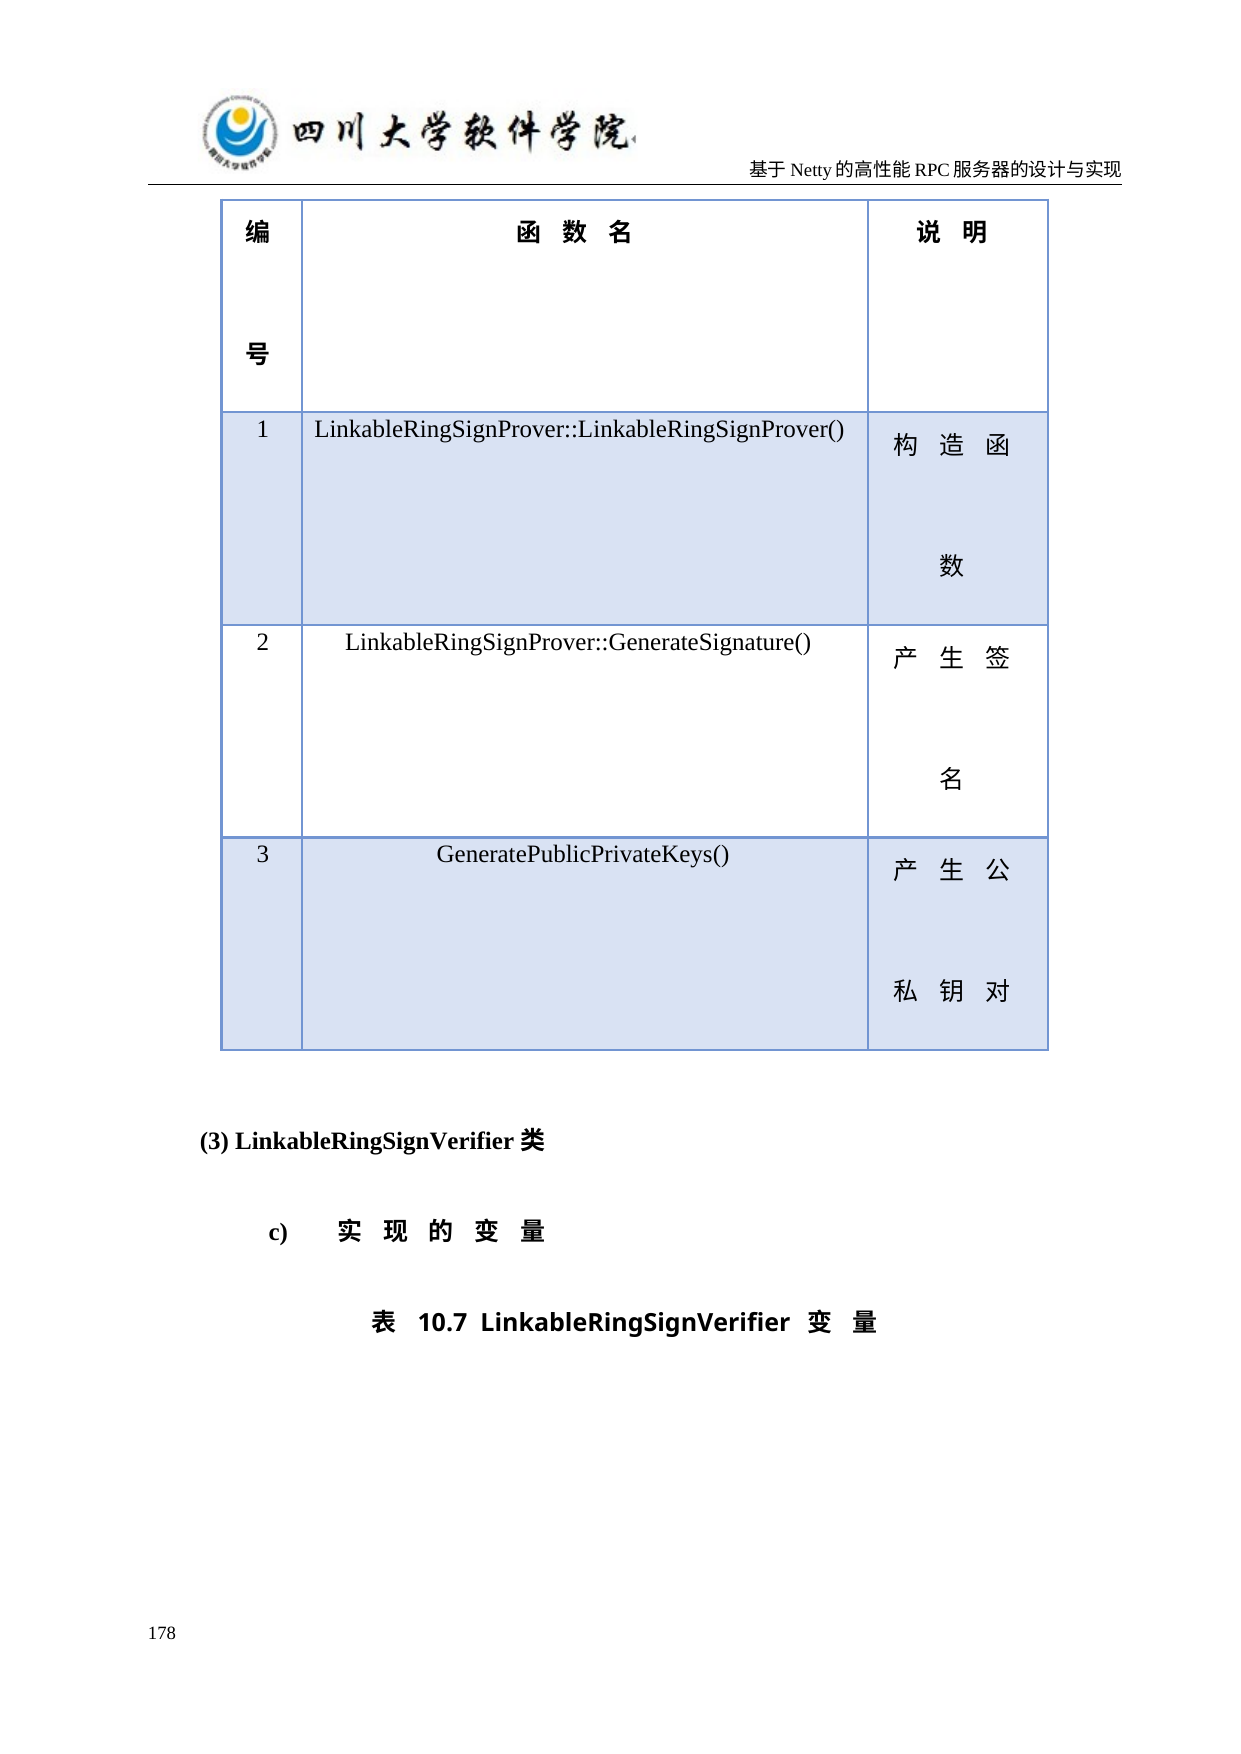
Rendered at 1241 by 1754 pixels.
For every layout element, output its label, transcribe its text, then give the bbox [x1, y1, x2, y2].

text 表10.7 LinkableRingSignVerifier变量 [154, 1291, 1116, 1351]
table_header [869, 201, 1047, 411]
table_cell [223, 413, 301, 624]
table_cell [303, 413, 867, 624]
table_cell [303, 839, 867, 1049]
picture [197, 88, 639, 177]
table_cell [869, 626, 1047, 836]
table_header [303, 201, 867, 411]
list 实现的变量 [171, 1199, 1116, 1260]
text (3) LinkableRingSignVerifier类 [183, 1108, 1116, 1169]
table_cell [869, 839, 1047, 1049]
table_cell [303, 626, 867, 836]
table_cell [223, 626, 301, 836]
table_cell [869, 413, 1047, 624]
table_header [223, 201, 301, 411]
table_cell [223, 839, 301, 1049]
